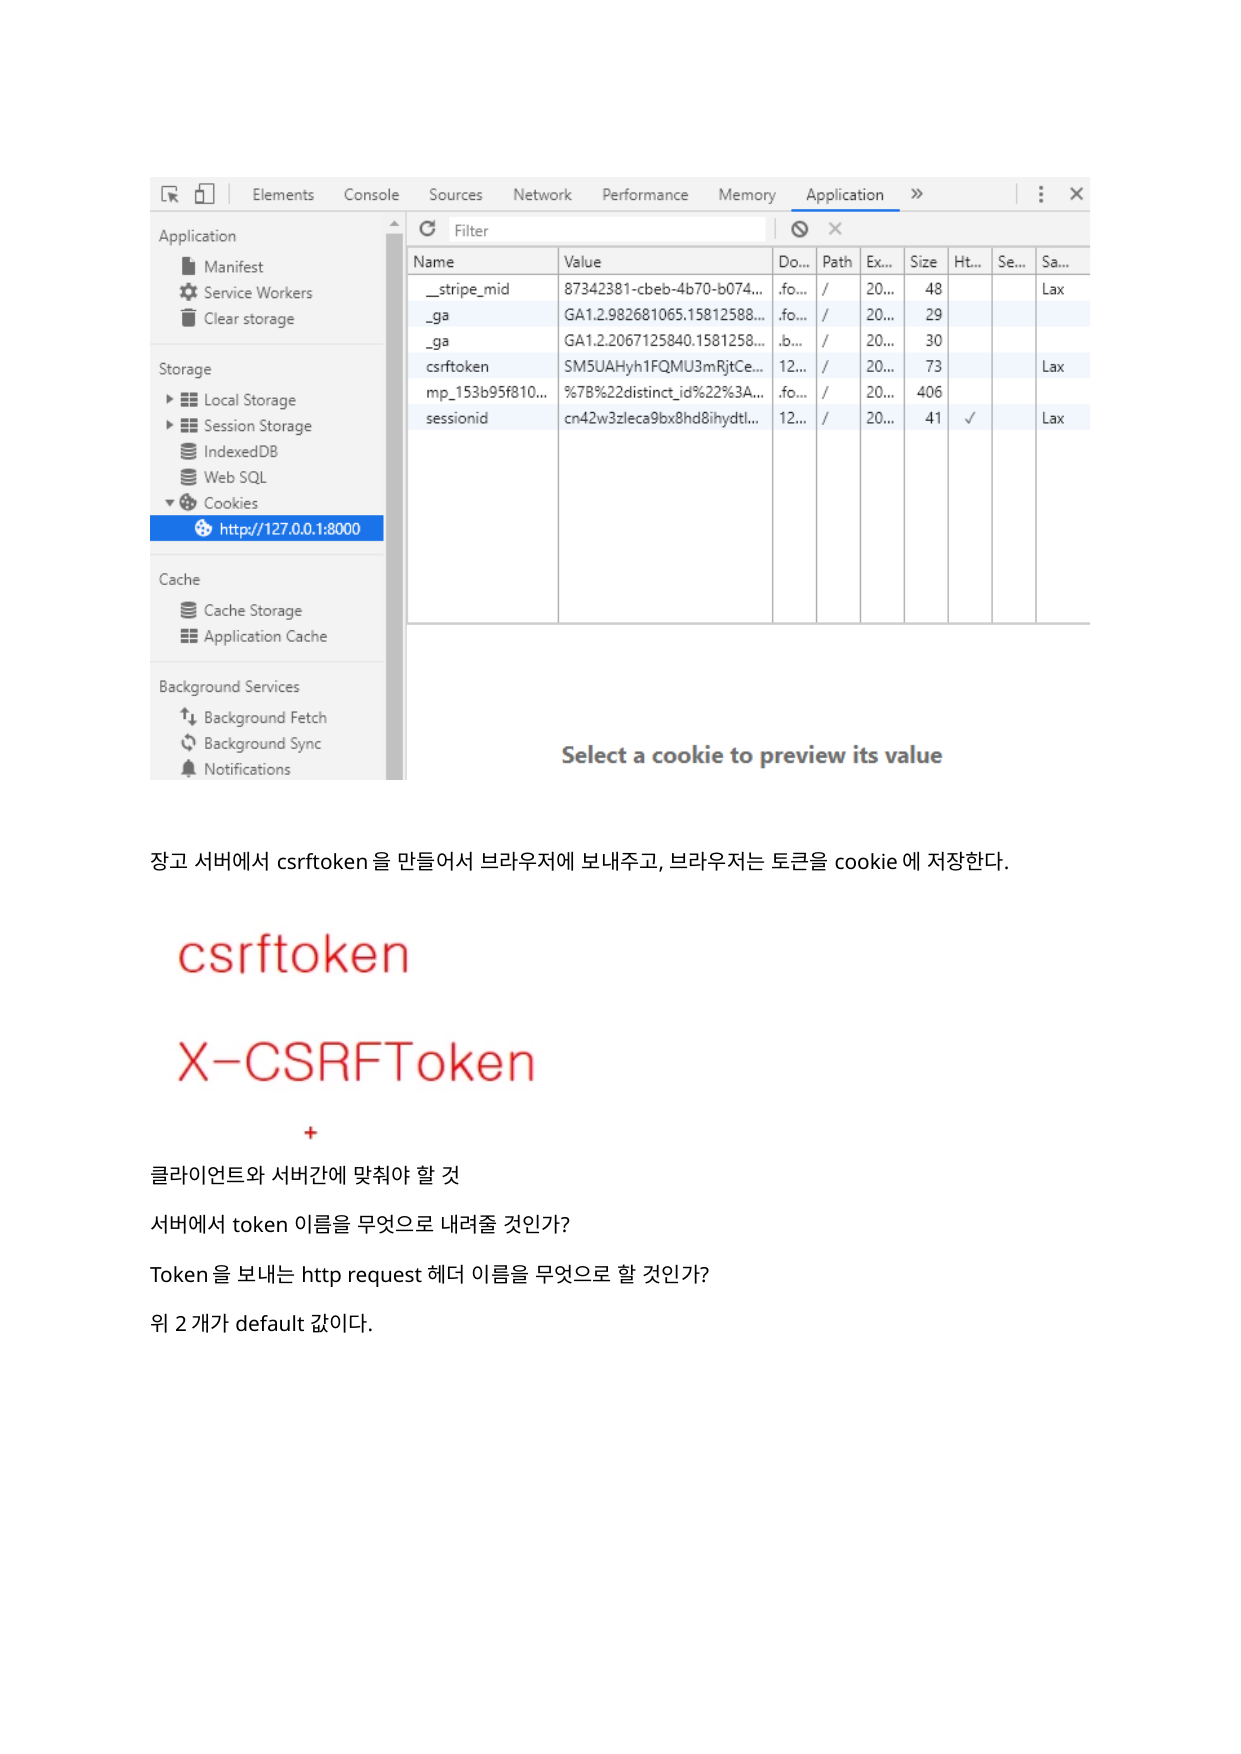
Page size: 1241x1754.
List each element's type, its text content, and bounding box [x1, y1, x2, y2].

text Token을 보내는 http request 헤더 이름을 무엇으로 할 것인가? [150, 1258, 1090, 1288]
text 위 2개가 default 값이다. [150, 1307, 1090, 1337]
picture [150, 177, 1091, 780]
text 장고 서버에서 csrftoken을 만들어서 브라우저에 보내주고, 브라우저는 토큰을 cookie에 저장한다. [150, 846, 1090, 876]
text 서버에서 token 이름을 무엇으로 내려줄 것인가? [150, 1208, 1090, 1239]
text 클라이언트와 서버간에 맞춰야 할 것 [150, 1159, 1090, 1189]
picture [150, 895, 575, 1141]
